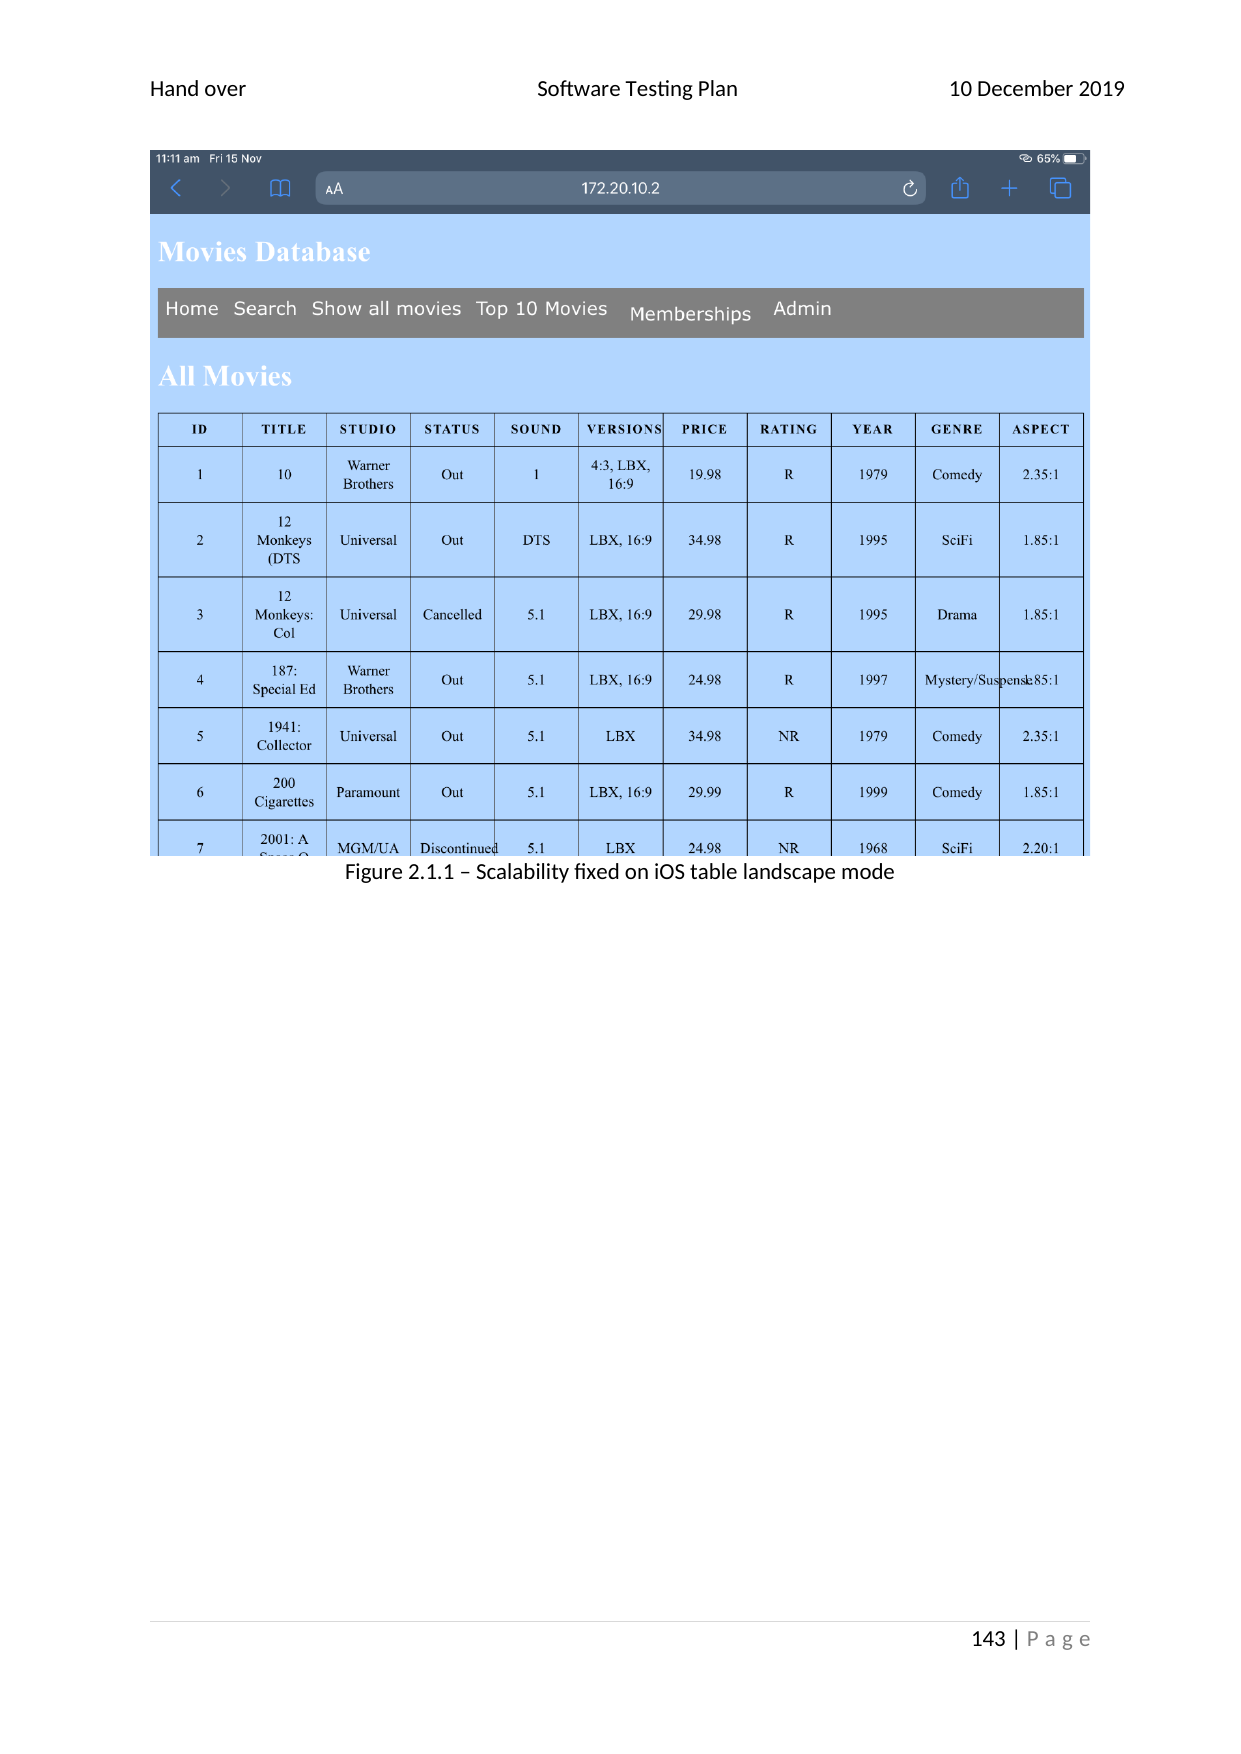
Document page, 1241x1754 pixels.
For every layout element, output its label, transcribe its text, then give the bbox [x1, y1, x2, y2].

text Figure 2.1.1 – Scalability fixed on iOS table landscape mode [150, 856, 1090, 1604]
picture [150, 150, 1091, 856]
